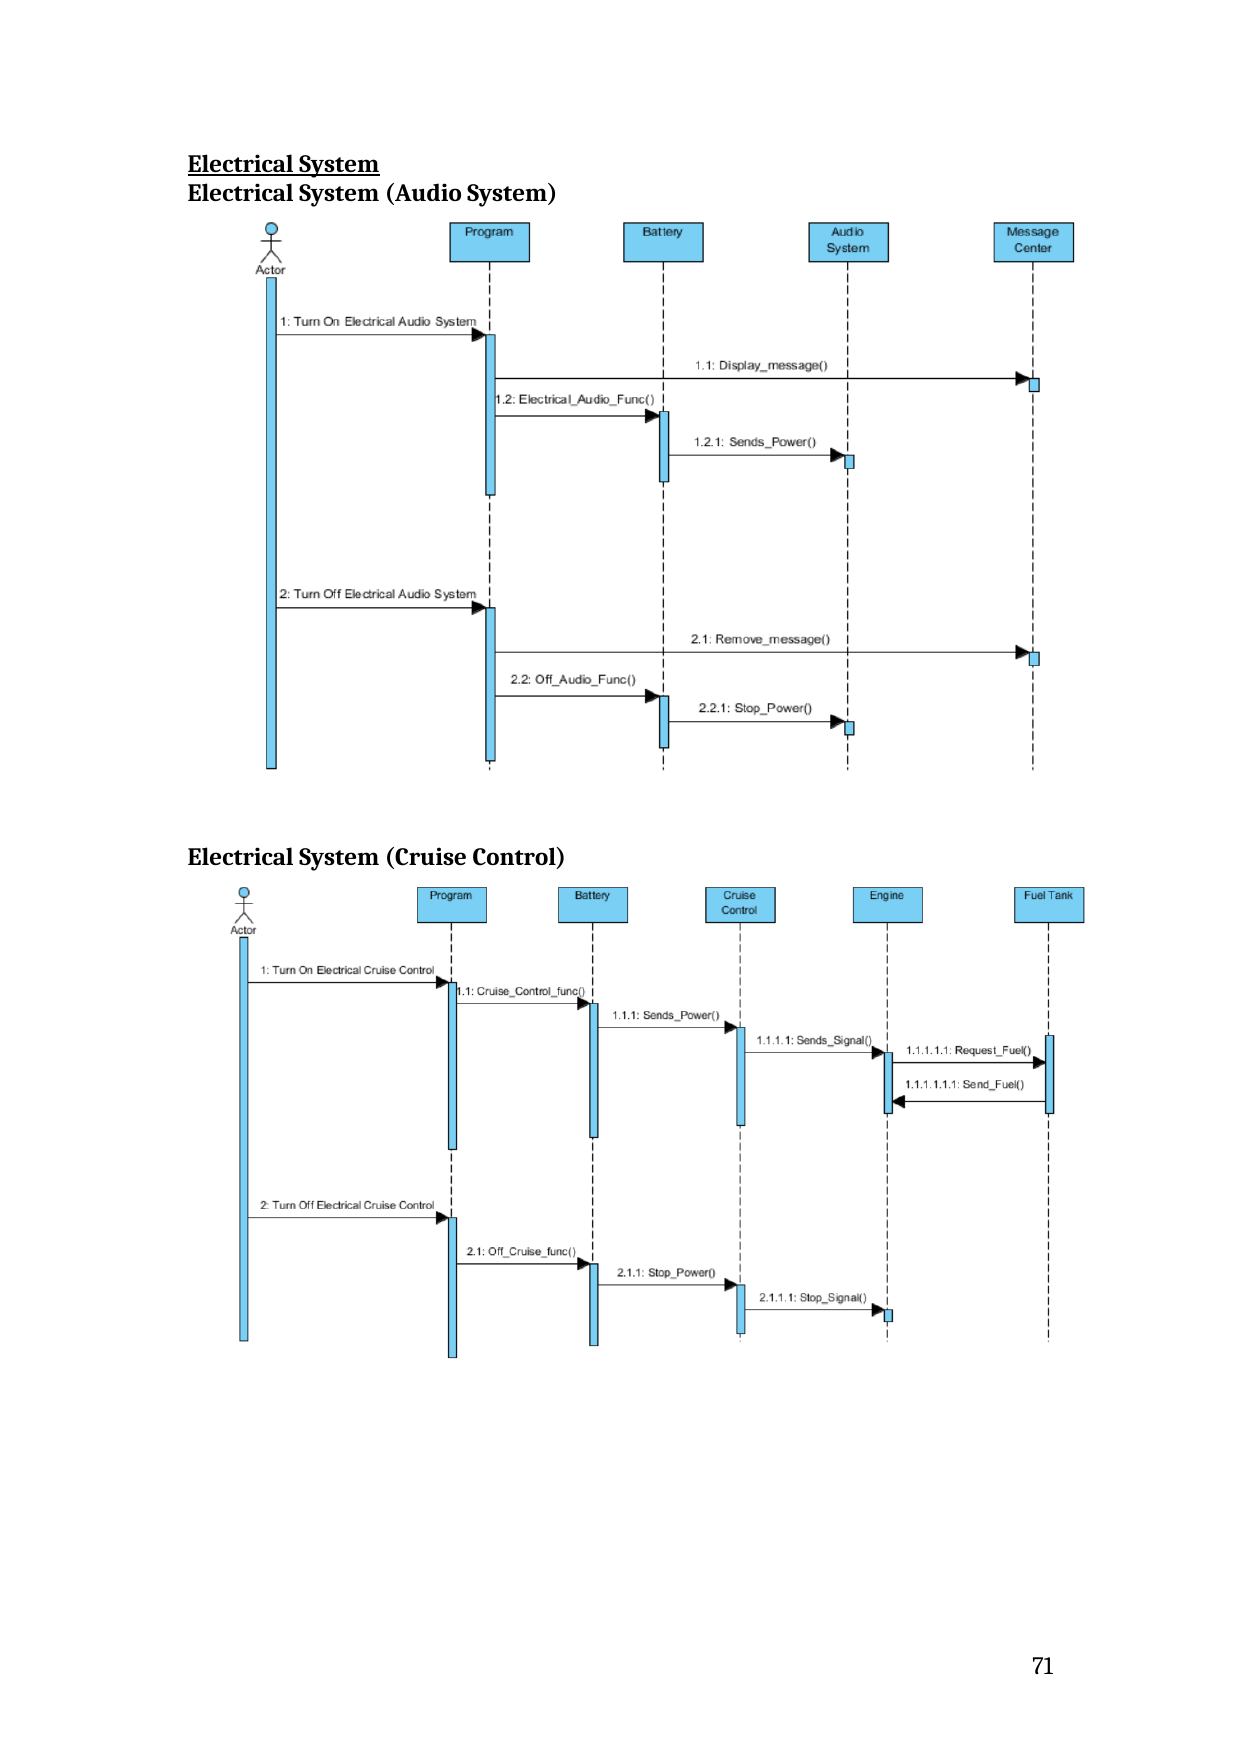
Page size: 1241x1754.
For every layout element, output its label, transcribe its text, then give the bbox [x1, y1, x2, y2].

picture [187, 871, 1161, 1386]
picture [187, 207, 1211, 814]
text Electrical System [187, 150, 1053, 179]
text Electrical System (Cruise Control) [187, 843, 1053, 871]
text Electrical System (Audio System) [187, 179, 1053, 207]
